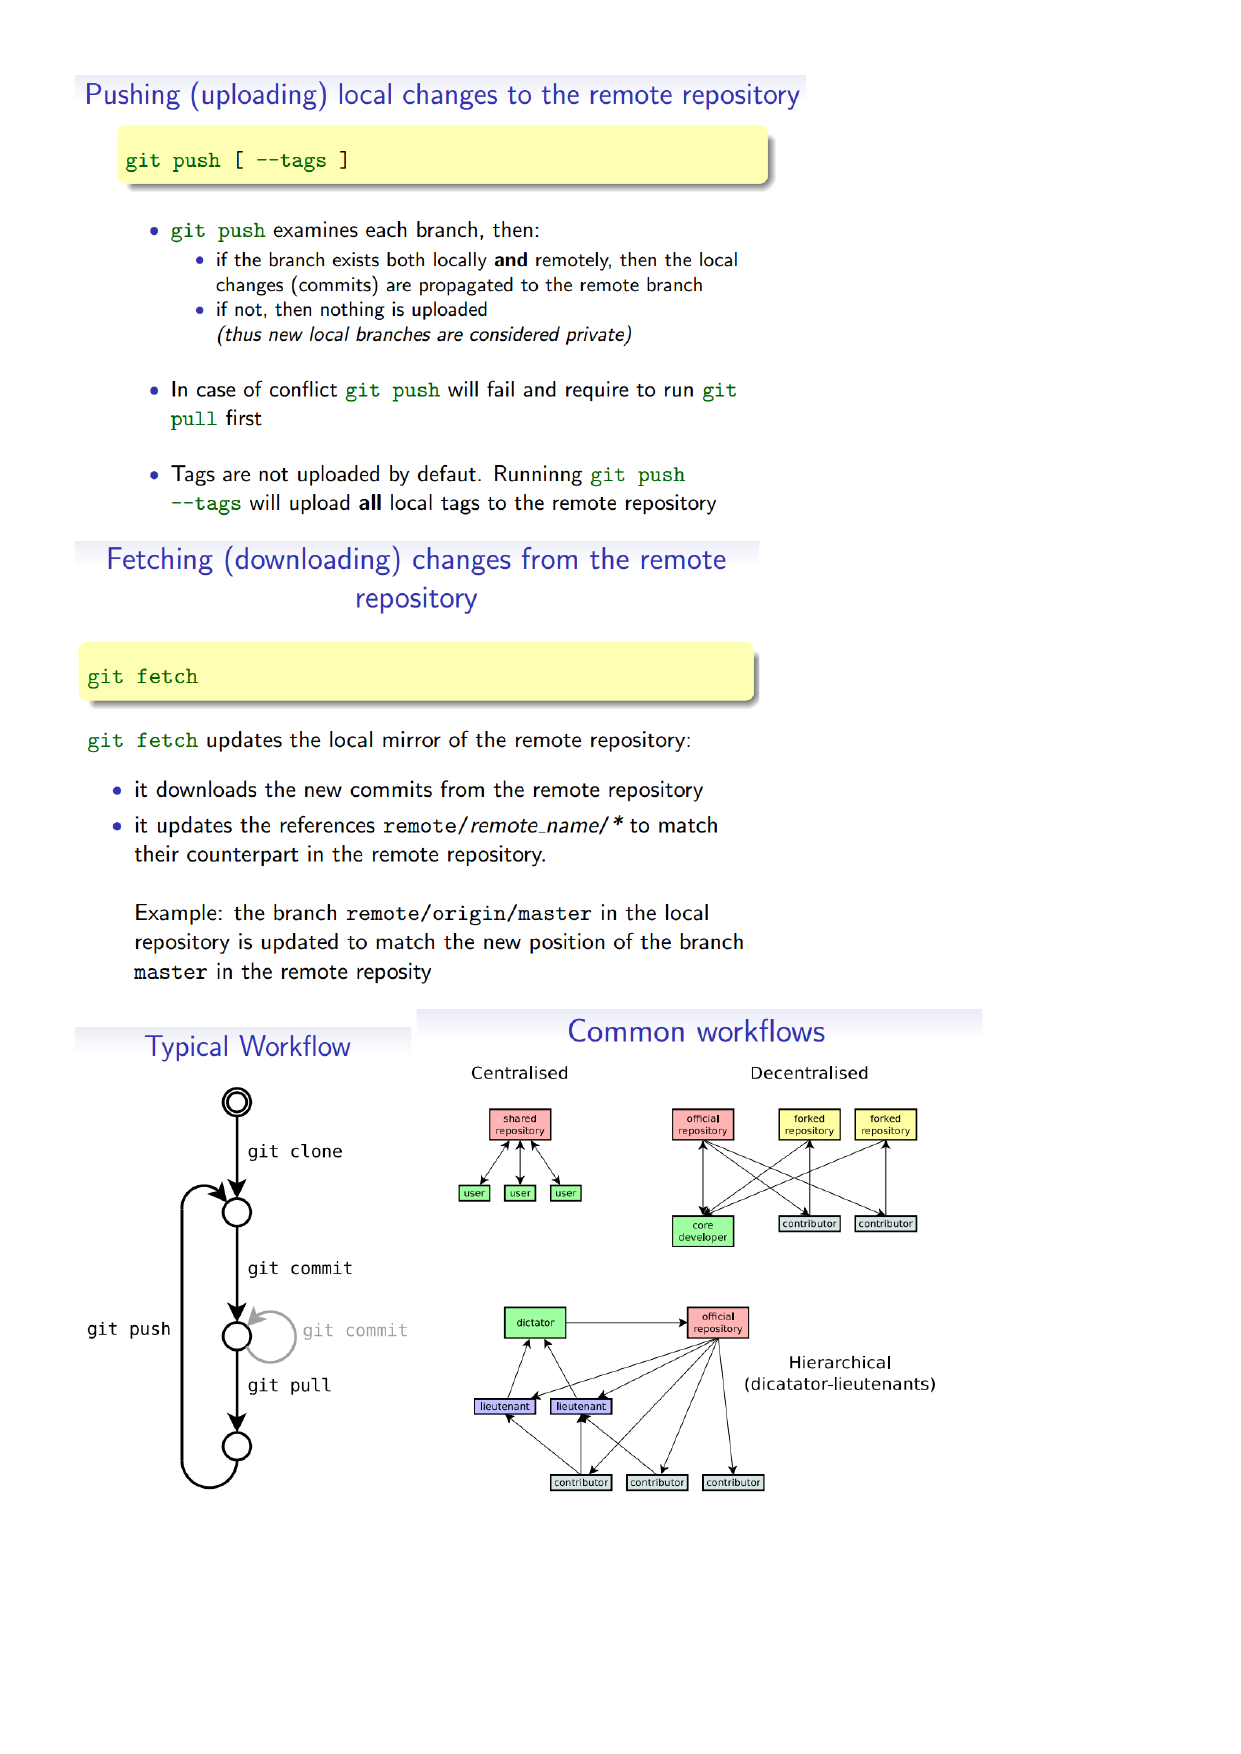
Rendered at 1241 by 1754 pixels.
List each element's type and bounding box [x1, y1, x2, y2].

picture [75, 75, 806, 523]
picture [416, 1009, 983, 1499]
picture [75, 541, 760, 991]
picture [75, 1027, 412, 1499]
